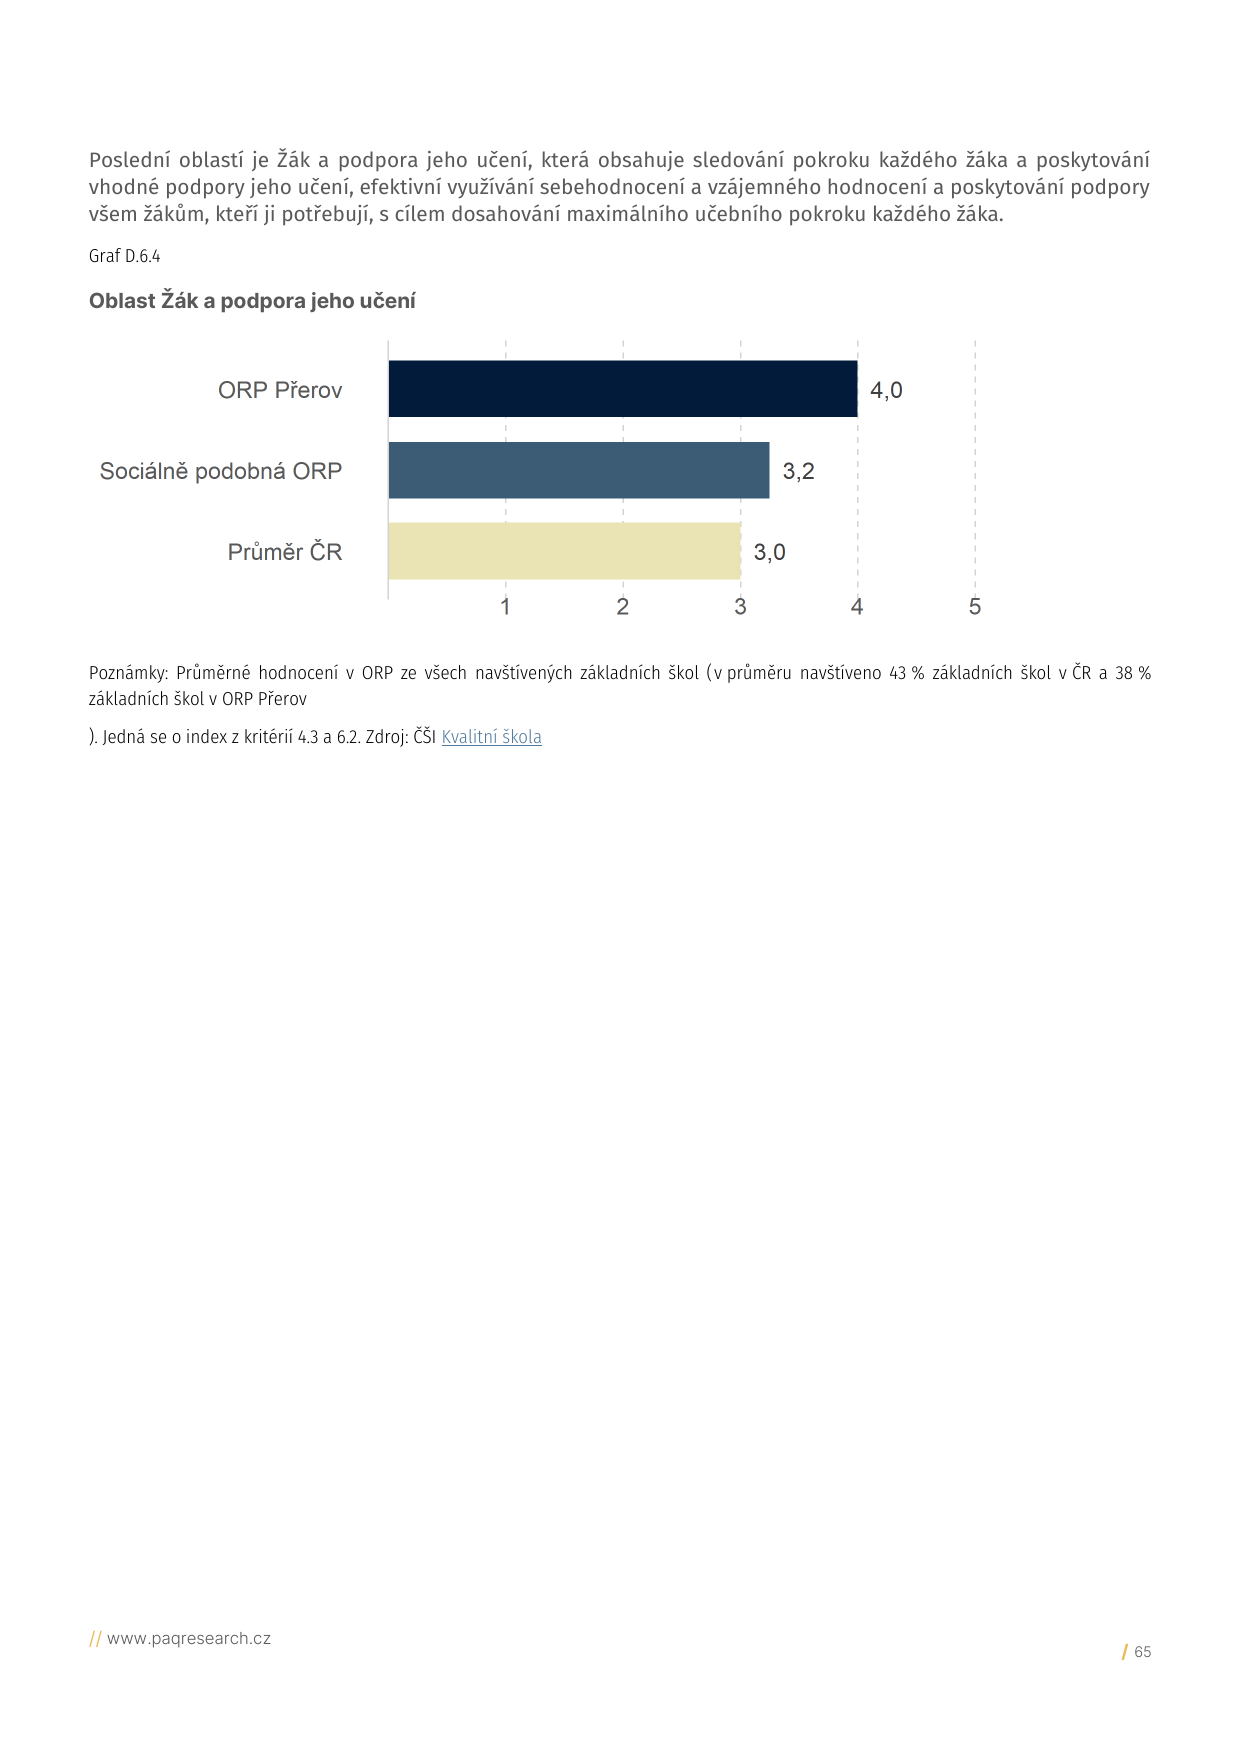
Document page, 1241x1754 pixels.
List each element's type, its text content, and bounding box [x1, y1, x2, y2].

text Poslední oblastí je Žák a podpora jeho učení, která obsahuje sledování pokroku každého žáka a poskytování vhodné podpory jeho učení, efektivní využívání sebehodnocení a vzájemného hodnocení a poskytování podpory všem žákům, kteří ji potřebují, s cílem dosahování maximálního učebního pokroku každého žáka. [89, 148, 1152, 227]
text Graf D.6.4 [89, 245, 1152, 268]
picture [88, 313, 1139, 646]
text Oblast Žák a podpora jeho učení [89, 284, 1152, 314]
text Poznámky: Průměrné hodnocení v ORP ze všech navštívených základních škol (v průměru navštíveno 43 % základních škol v ČR a 38 % základních škol v ORP Přerov [89, 662, 1152, 710]
text ). Jedná se o index z kritérií 4.3 a 6.2. Zdroj: ČŠI Kvalitní škola [89, 726, 1152, 749]
